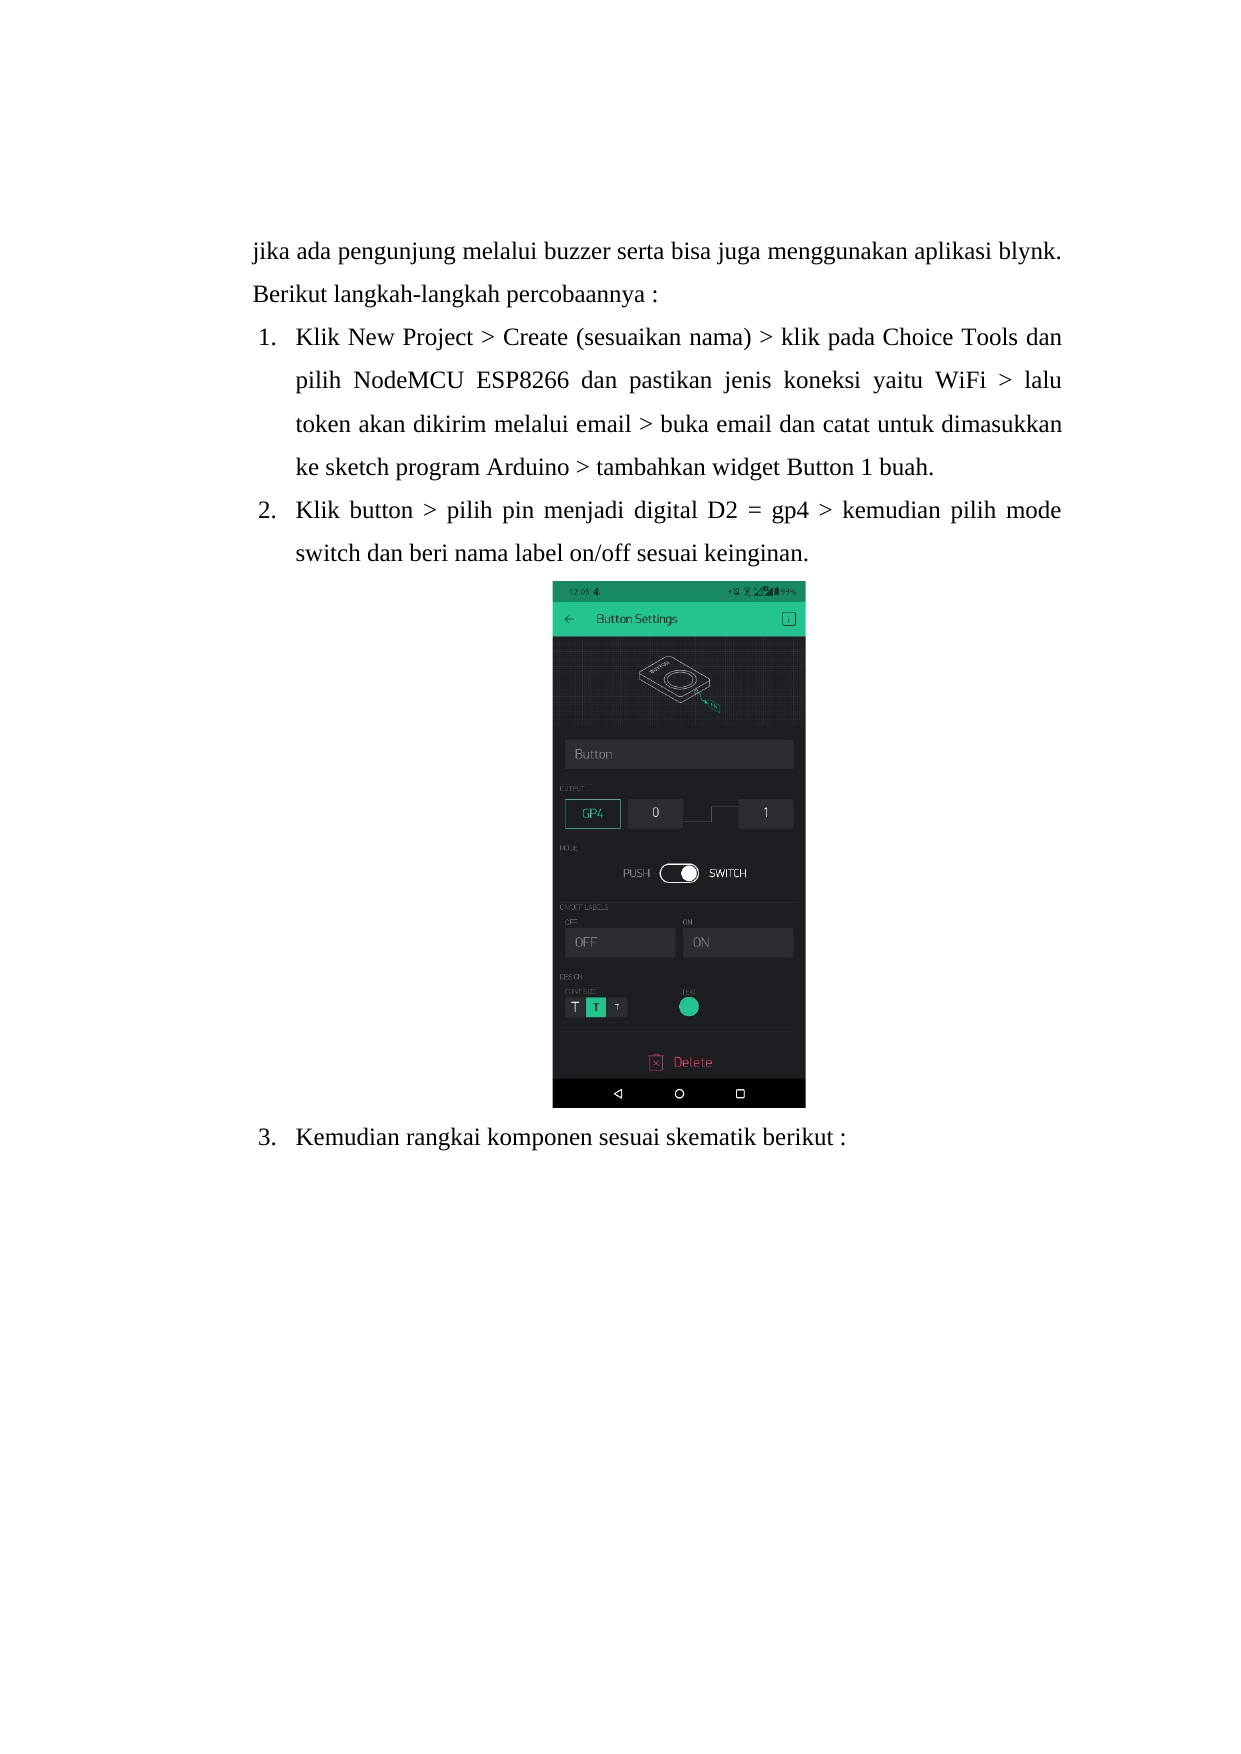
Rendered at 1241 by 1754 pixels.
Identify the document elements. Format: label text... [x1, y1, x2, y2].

picture [552, 581, 806, 1108]
list Klik button > pilih pin menjadi digital D2 = gp4 > kemudian pilih mode switch dan beri nama label on/off sesuai keinginan. [258, 495, 1063, 567]
list Klik New Project > Create (sesuaikan nama) > klik pada Choice Tools dan pilih NodeMCU ESP8266 dan pastikan jenis koneksi yaitu WiFi > lalu token akan dikirim melalui email > buka email dan catat untuk dimasukkan ke sketch program Arduino > tambahkan widget Button 1 buah. [258, 322, 1063, 481]
list Kemudian rangkai komponen sesuai skematik berikut : [258, 1122, 1063, 1150]
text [252, 236, 1063, 308]
